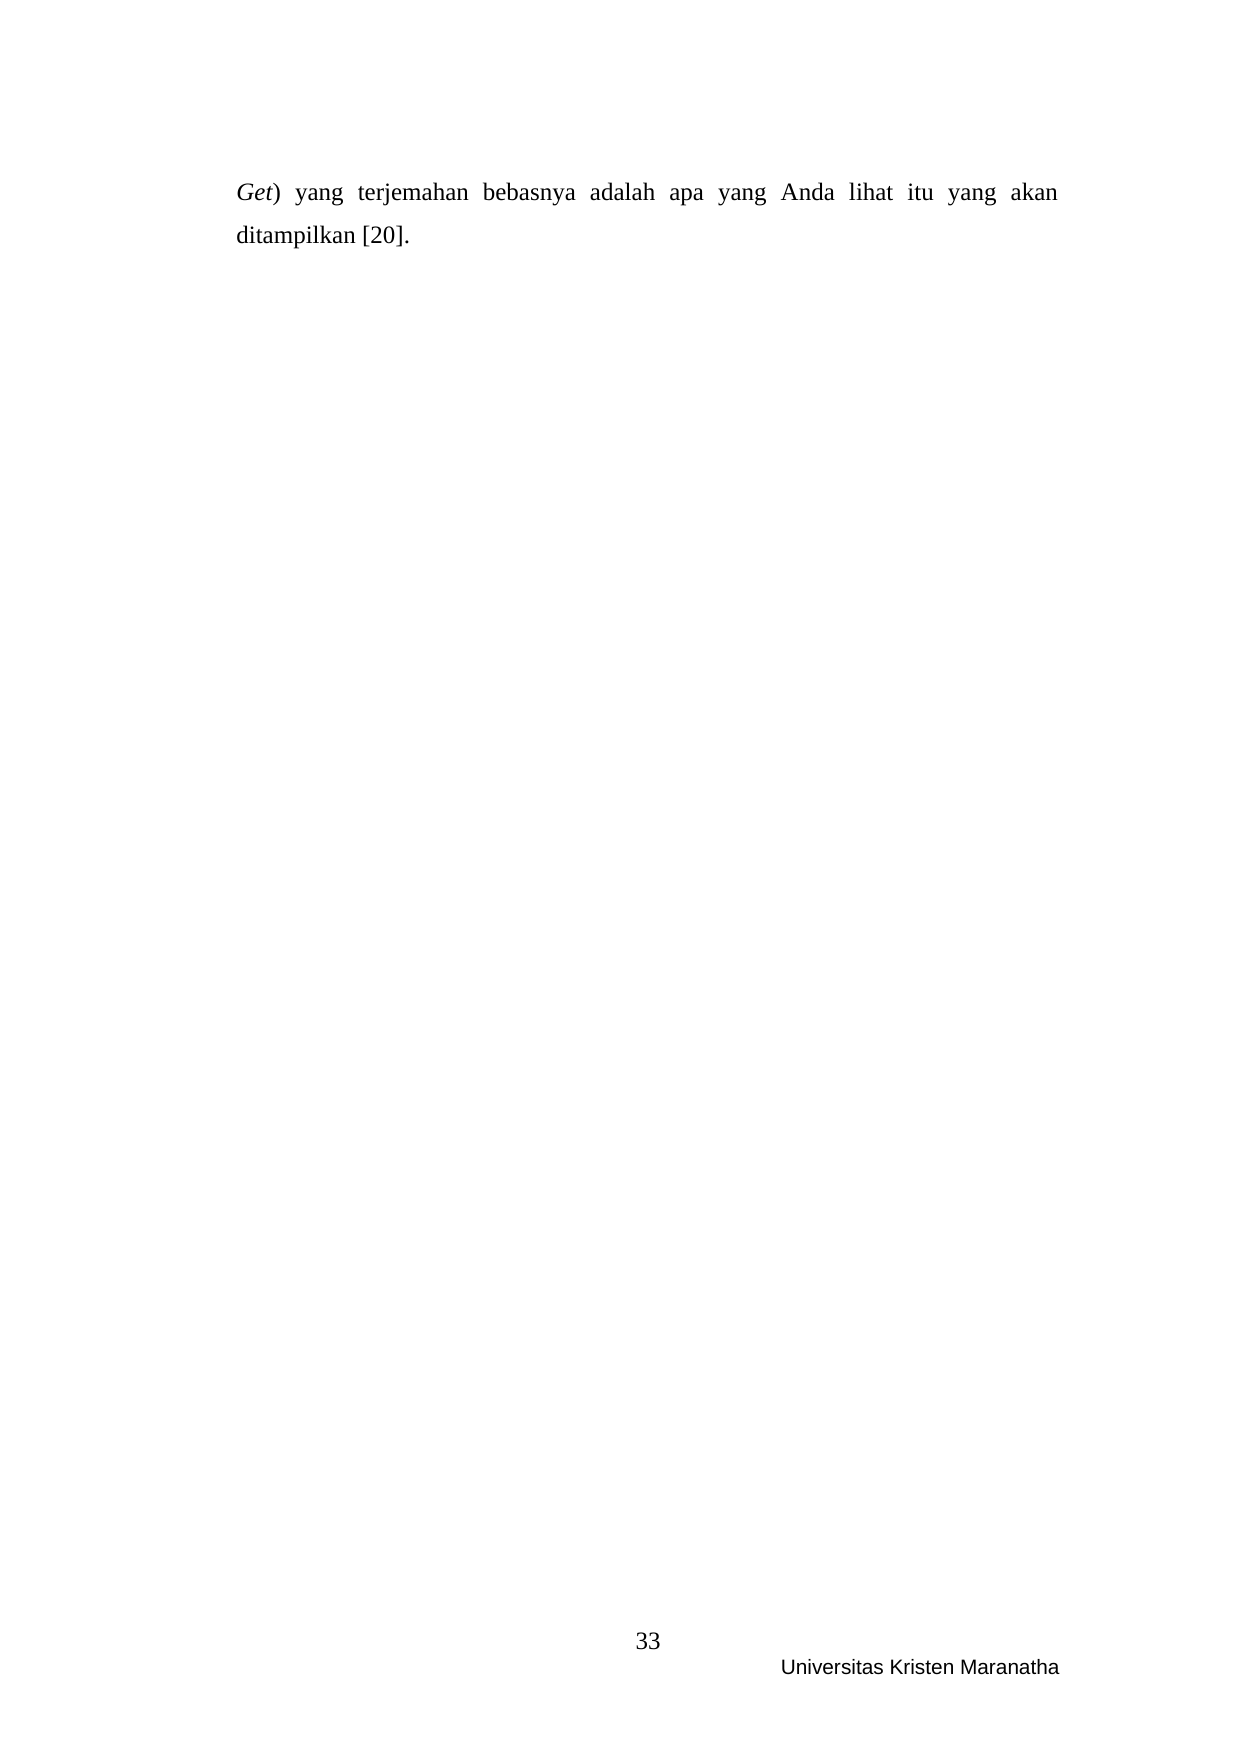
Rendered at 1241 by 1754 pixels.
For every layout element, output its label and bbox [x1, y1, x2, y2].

text [236, 177, 1059, 249]
